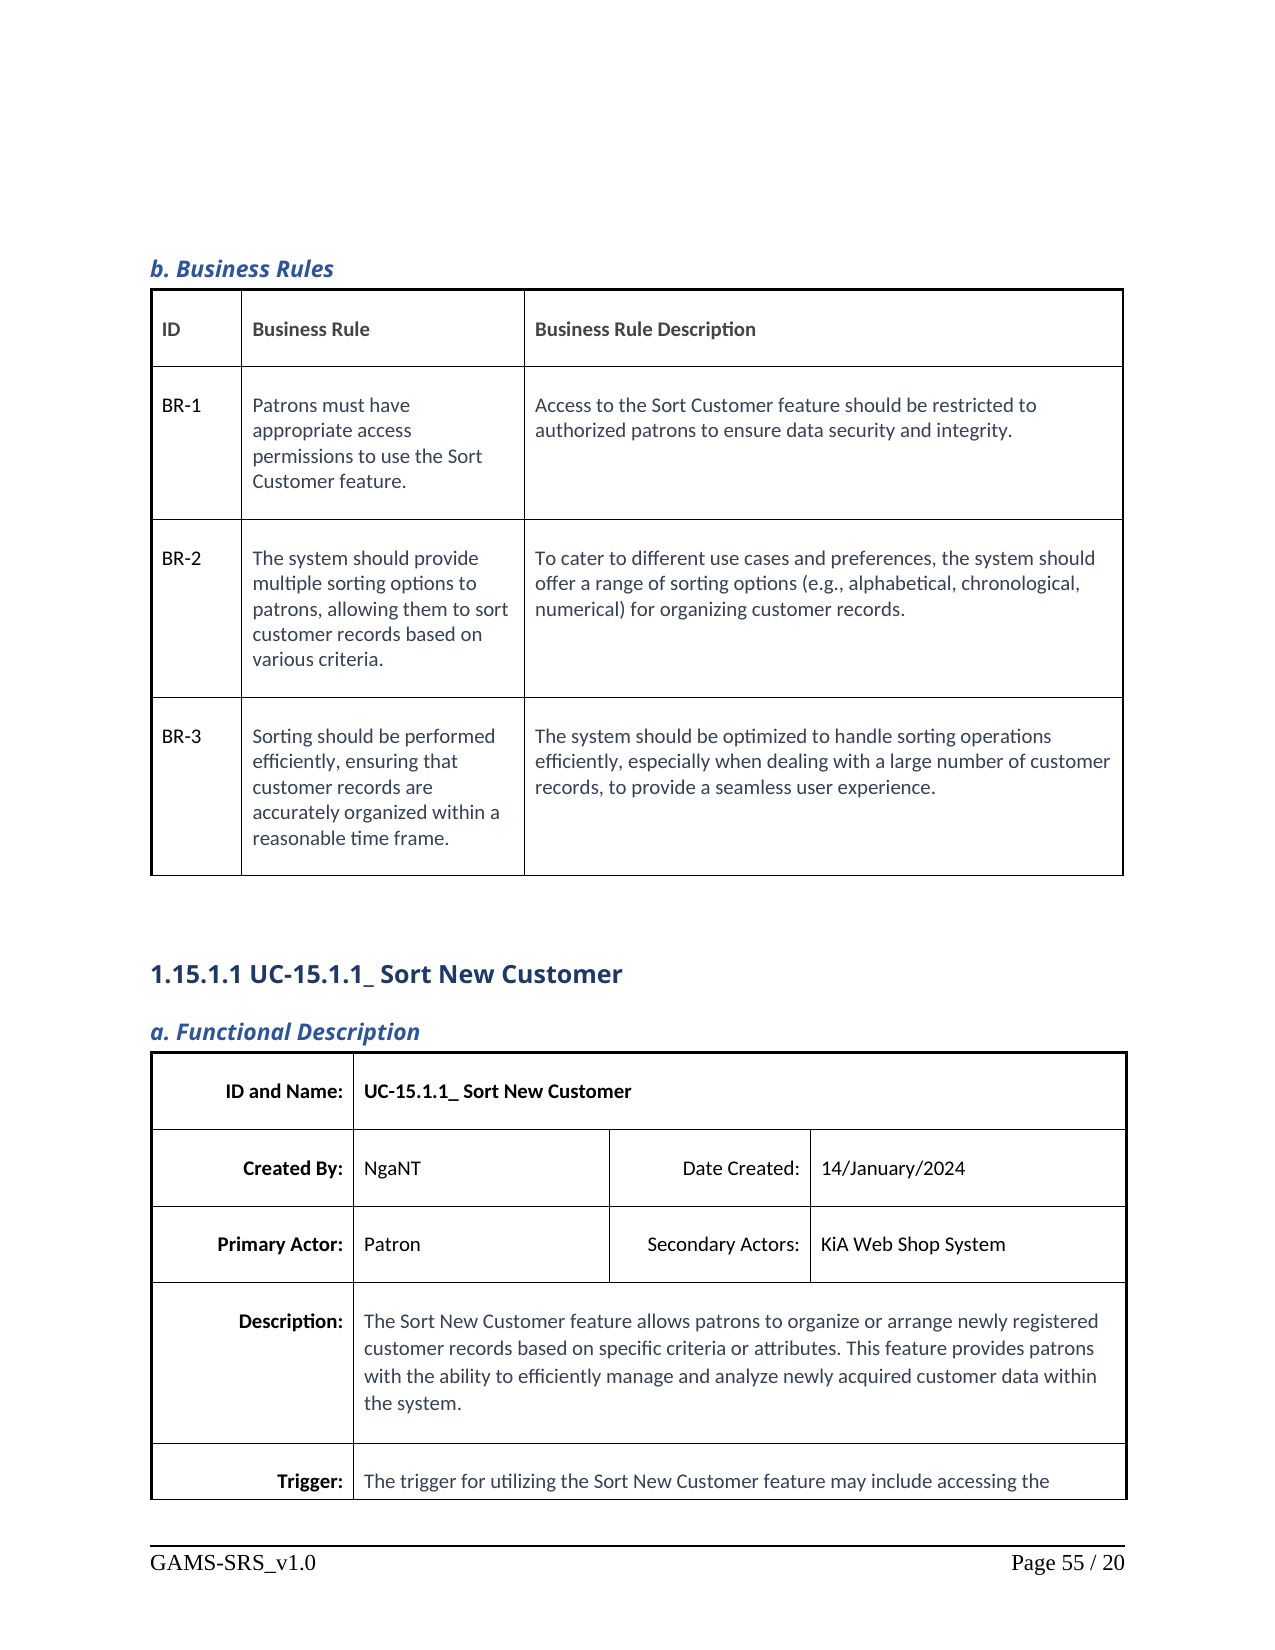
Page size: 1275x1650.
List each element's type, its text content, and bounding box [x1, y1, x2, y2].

table_cell Sorting should be performed efficiently, ensuring that customer records are accurately organized within a reasonable time frame. [242, 698, 524, 875]
table_cell 14/January/2024 [811, 1130, 1125, 1206]
table_cell Patrons must have appropriate access permissions to use the Sort Customer feature. [242, 367, 524, 519]
table_header UC-15.1.1_ Sort New Customer [354, 1054, 1125, 1129]
table_cell Created By: [153, 1130, 353, 1206]
table_cell Access to the Sort Customer feature should be restricted to authorized patrons to ensure data security and integrity. [525, 367, 1122, 519]
table_cell NgaNT [354, 1130, 609, 1206]
table_cell Primary Actor: [153, 1207, 353, 1282]
subtitle a. Functional Description [150, 1016, 1125, 1047]
table_cell Date Created: [610, 1130, 810, 1206]
subtitle b. Business Rules [150, 253, 1125, 284]
table_header ID and Name: [153, 1054, 353, 1129]
table_header Business Rule [242, 291, 524, 366]
table_cell Trigger: [153, 1444, 353, 1499]
table_header Business Rule Description [525, 291, 1122, 366]
table_cell BR-2 [153, 520, 241, 697]
table_cell The Sort New Customer feature allows patrons to organize or arrange newly registered customer records based on specific criteria or attributes. This feature provides patrons with the ability to efficiently manage and analyze newly acquired customer data within the system. [354, 1283, 1125, 1443]
table_cell To cater to different use cases and preferences, the system should offer a range of sorting options (e.g., alphabetical, chronological, numerical) for organizing customer records. [525, 520, 1122, 697]
table_cell The system should provide multiple sorting options to patrons, allowing them to sort customer records based on various criteria. [242, 520, 524, 697]
subtitle 1.15.1.1 UC-15.1.1_ Sort New Customer [150, 957, 1125, 991]
table_cell BR-3 [153, 698, 241, 875]
table_header ID [153, 291, 241, 366]
table_cell The system should be optimized to handle sorting operations efficiently, especially when dealing with a large number of customer records, to provide a seamless user experience. [525, 698, 1122, 875]
table_cell KiA Web Shop System [811, 1207, 1125, 1282]
table_cell Description: [153, 1283, 353, 1443]
table_cell Patron [354, 1207, 609, 1282]
table_cell Secondary Actors: [610, 1207, 810, 1282]
table_cell BR-1 [153, 367, 241, 519]
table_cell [354, 1444, 1125, 1499]
